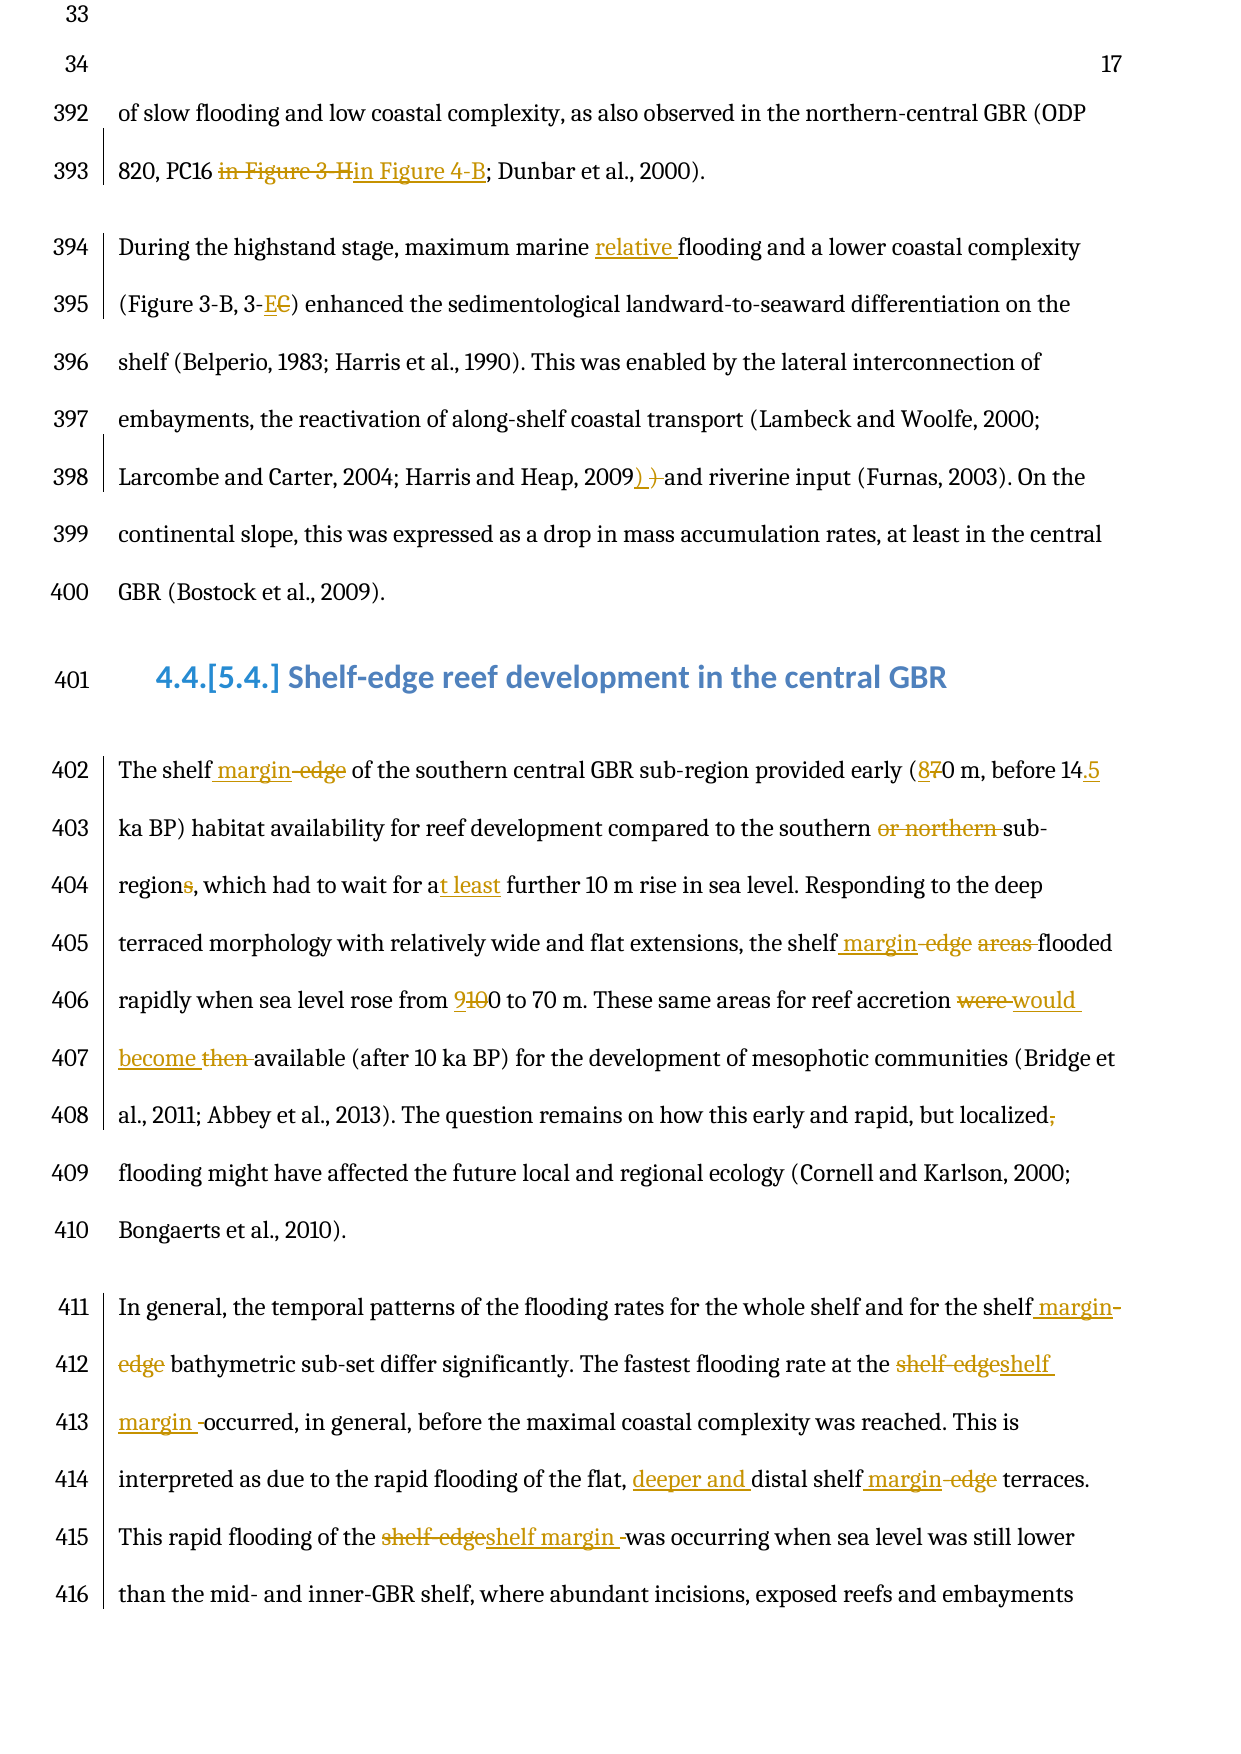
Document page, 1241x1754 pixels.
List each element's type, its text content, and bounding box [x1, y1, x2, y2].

text The shelf of the southern central GBR sub-region provided early (0 m, before 14 ka BP) habitat availability for reef development compared to the southern sub-region, which had to wait for a further 10 m rise in sea level. Responding to the deep terraced morphology with relatively wide and flat extensions, the shelf flooded rapidly when sea level rose from 0 to 70 m. These same areas for reef accretion available (after 10 ka BP) for the development of mesophotic communities (Bridge et al., 2011; Abbey et al., 2013). The question remains on how this early and rapid, but localized flooding might have affected the future local and regional ecology (Cornell and Karlson, 2000; Bongaerts et al., 2010). [118, 756, 1122, 1245]
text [118, 1293, 1122, 1609]
text During the highstand stage, maximum marine flooding and a lower coastal complexity (-B, 3-) enhanced the sedimentological landward-to-seaward differentiation on the shelf (Belperio, 1983; Harris et al., 1990). This was enabled by the lateral interconnection of embayments, the reactivation of along-shelf coastal transport (Lambeck and Woolfe, 2000; Larcombe and Carter, 2004; Harris and Heap, 2009and riverine input (Furnas, 2003). On the continental slope, this was expressed as a drop in mass accumulation rates, at least in the central GBR (Bostock et al., 2009). [118, 233, 1122, 607]
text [118, 99, 1122, 185]
subtitle Shelf-edge reef development in the central GBR [156, 656, 1122, 697]
